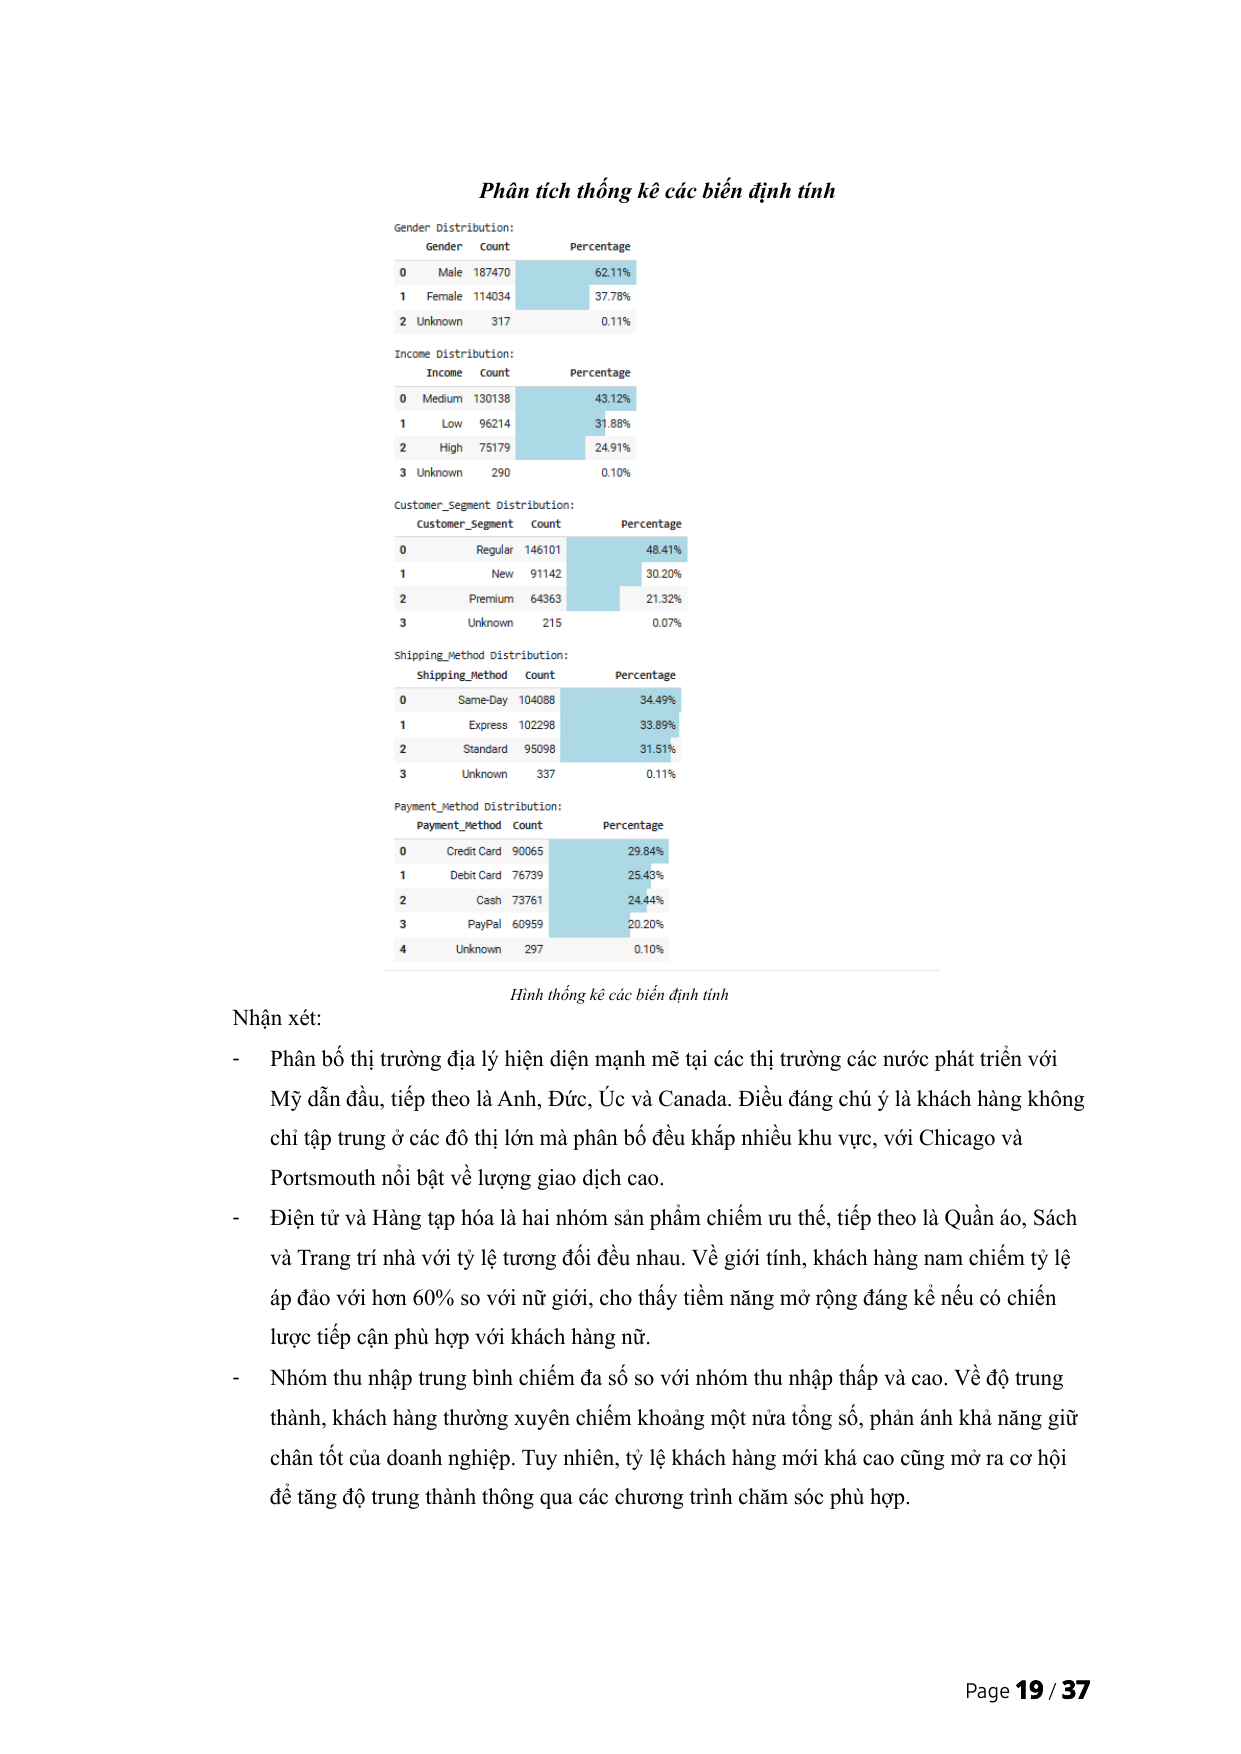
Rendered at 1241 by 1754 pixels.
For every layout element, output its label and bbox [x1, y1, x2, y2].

picture [383, 217, 940, 971]
